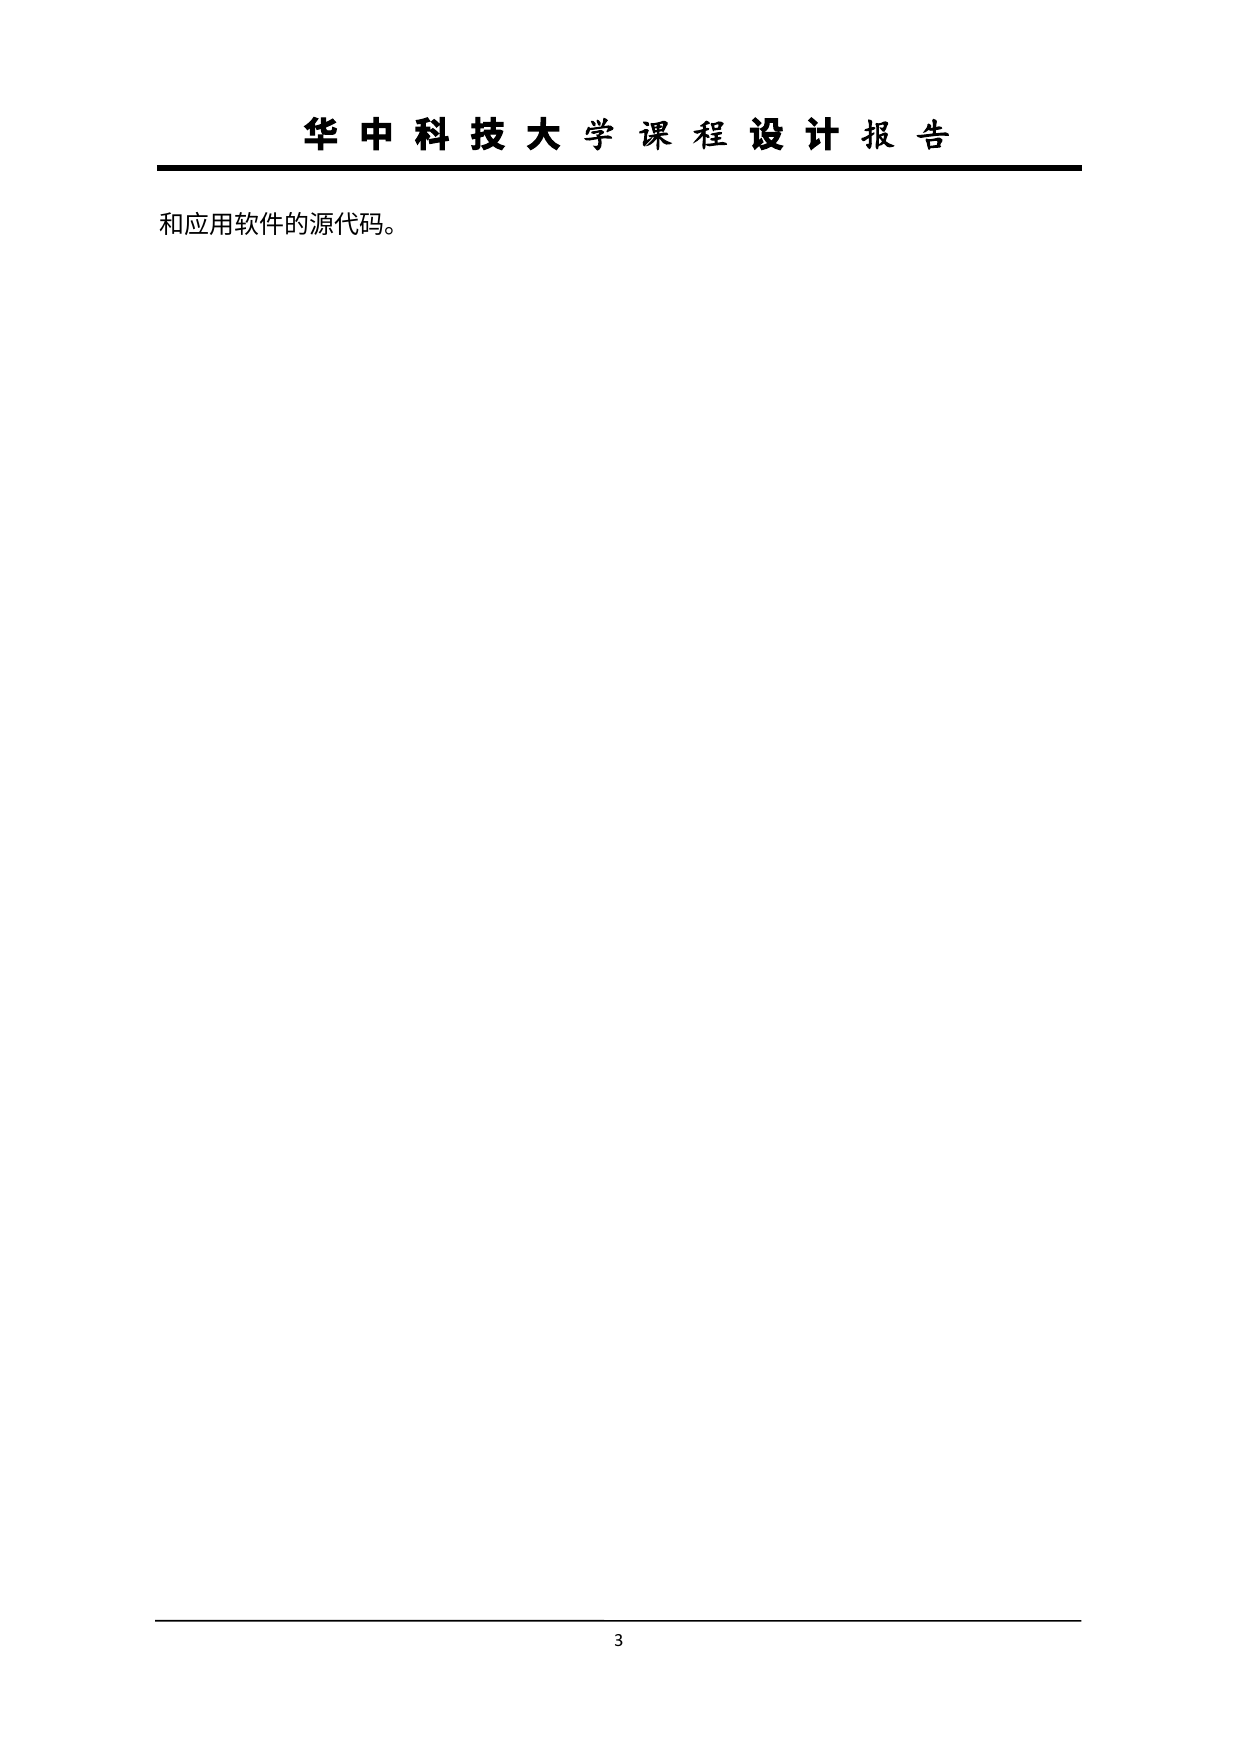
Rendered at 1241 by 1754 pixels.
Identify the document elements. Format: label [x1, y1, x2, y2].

text [159, 198, 1078, 246]
